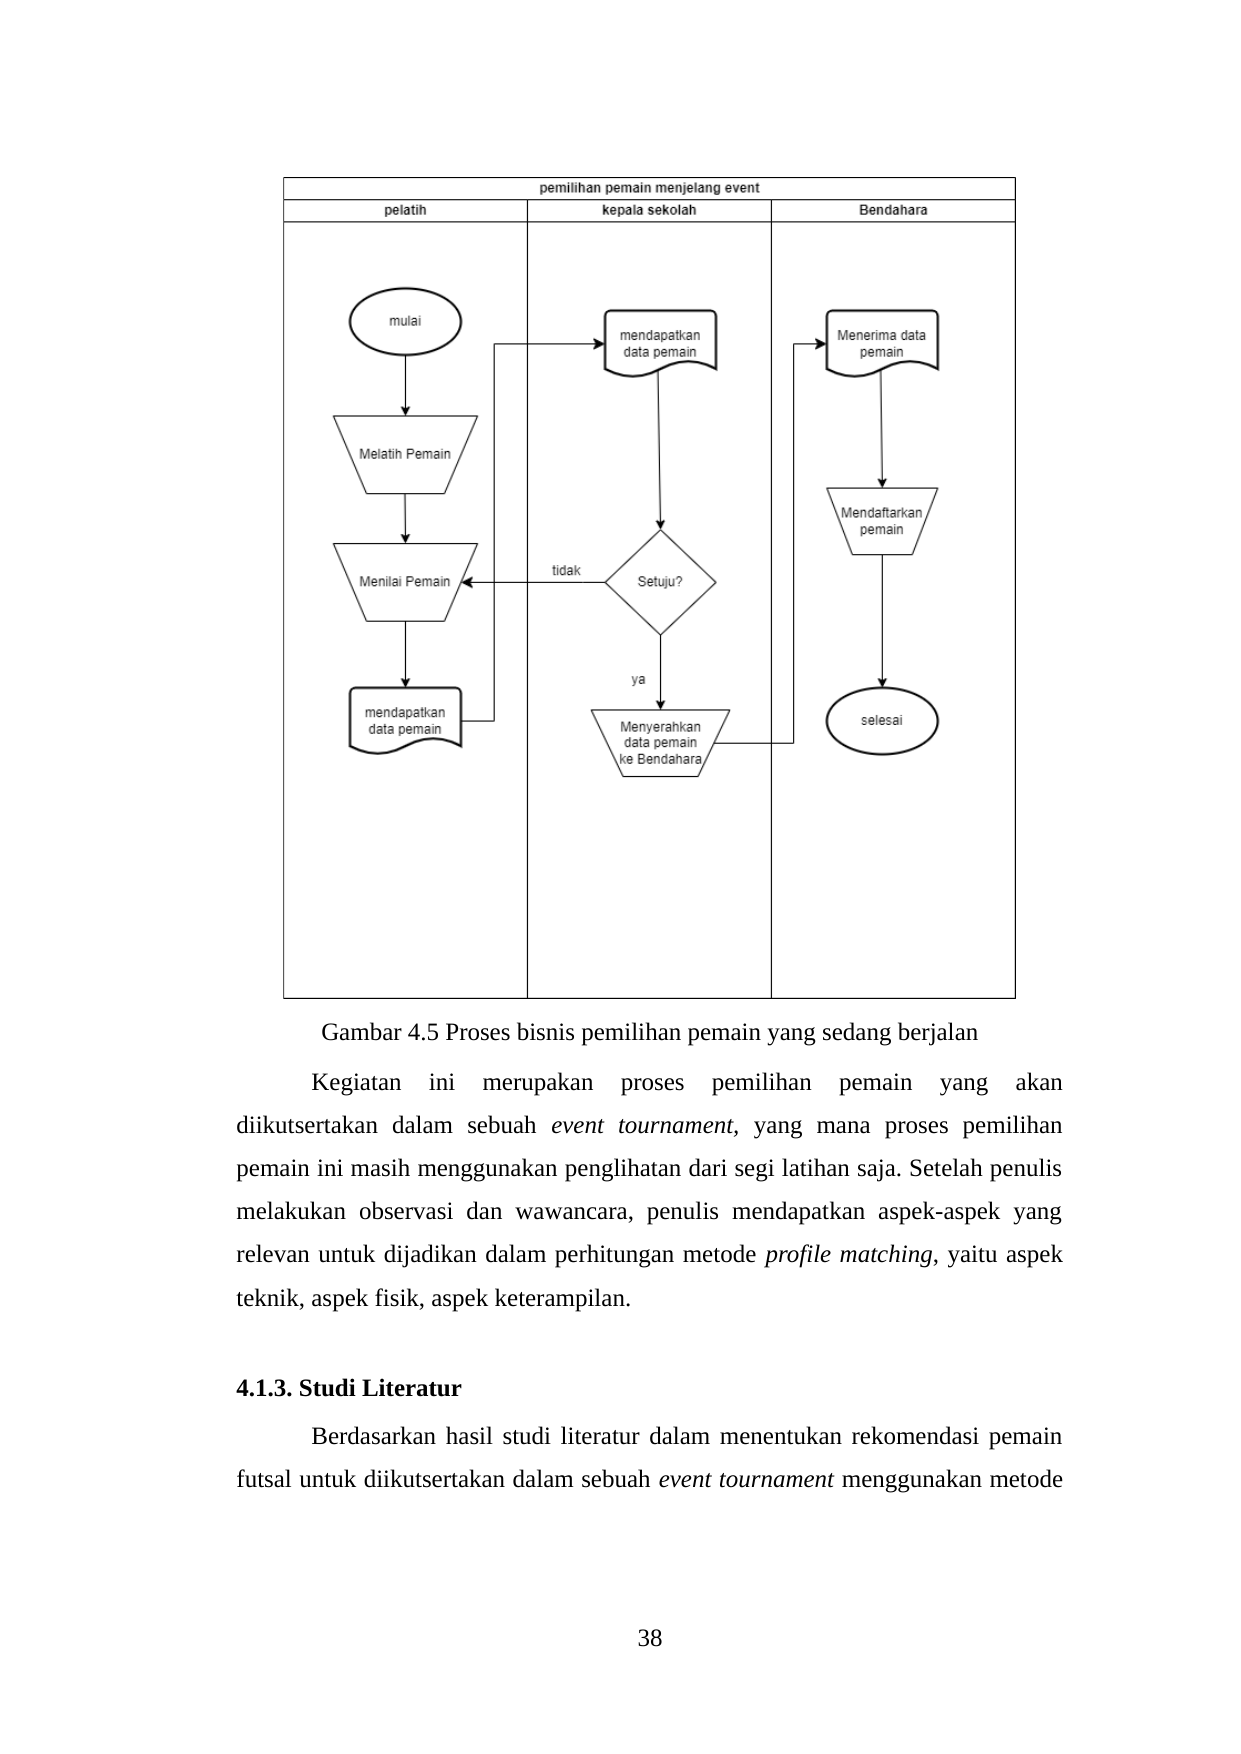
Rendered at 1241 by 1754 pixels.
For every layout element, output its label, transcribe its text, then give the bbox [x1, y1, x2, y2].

text Gambar 4.5 Proses bisnis pemilihan pemain yang sedang berjalan [236, 1017, 1063, 1046]
text Kegiatan ini merupakan proses pemilihan pemain yang akan diikutsertakan dalam sebuah event tournament, yang mana proses pemilihan pemain ini masih menggunakan penglihatan dari segi latihan saja. Setelah penulis melakukan observasi dan wawancara, penulis mendapatkan aspek-aspek yang relevan untuk dijadikan dalam perhitungan metode profile matching, yaitu aspek teknik, aspek fisik, aspek keterampilan. [236, 1067, 1063, 1311]
subtitle 4.1.3. Studi Literatur [236, 1373, 1063, 1402]
picture [283, 177, 1016, 999]
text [236, 1421, 1063, 1493]
